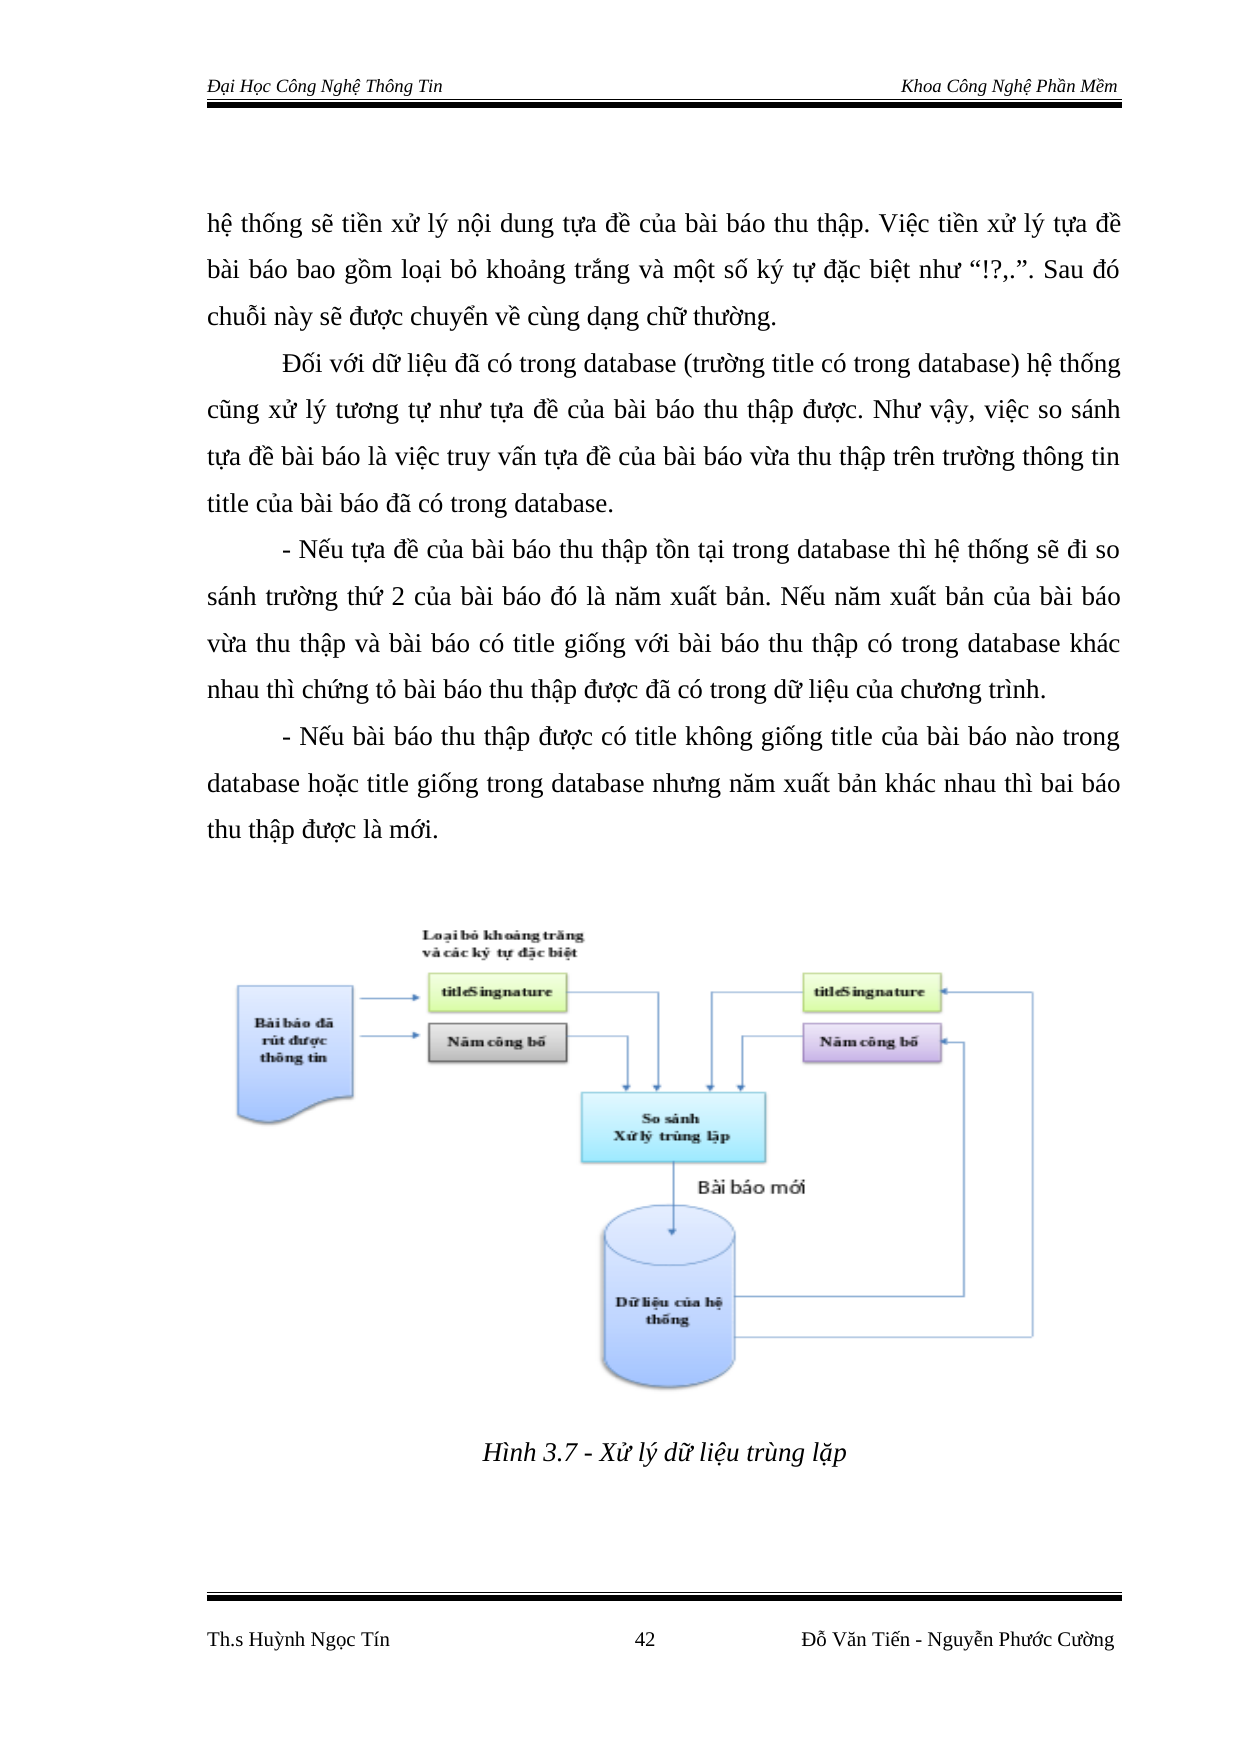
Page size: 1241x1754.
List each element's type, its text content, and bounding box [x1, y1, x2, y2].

text - Nếu bài báo thu thập được có title không giống title của bài báo nào trong database hoặc title giống trong database nhưng năm xuất bản khác nhau thì bai báo thu thập được là mới. [207, 720, 1122, 844]
text Đối với dữ liệu đã có trong database (trường title có trong database) hệ thống cũng xử lý tương tự như tựa đề của bài báo thu thập được. Như vậy, việc so sánh tựa đề bài báo là việc truy vấn tựa đề của bài báo vừa thu thập trên trường thông tin title của bài báo đã có trong database. [207, 347, 1122, 518]
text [207, 207, 1122, 331]
text - Nếu tựa đề của bài báo thu thập tồn tại trong database thì hệ thống sẽ đi so sánh trường thứ 2 của bài báo đó là năm xuất bản. Nếu năm xuất bản của bài báo vừa thu thập và bài báo có title giống với bài báo thu thập có trong database khác nhau thì chứng tỏ bài báo thu thập được đã có trong dữ liệu của chương trình. [207, 533, 1122, 704]
subtitle Hình 3.7 - Xử lý dữ liệu trùng lặp [207, 1436, 1122, 1467]
